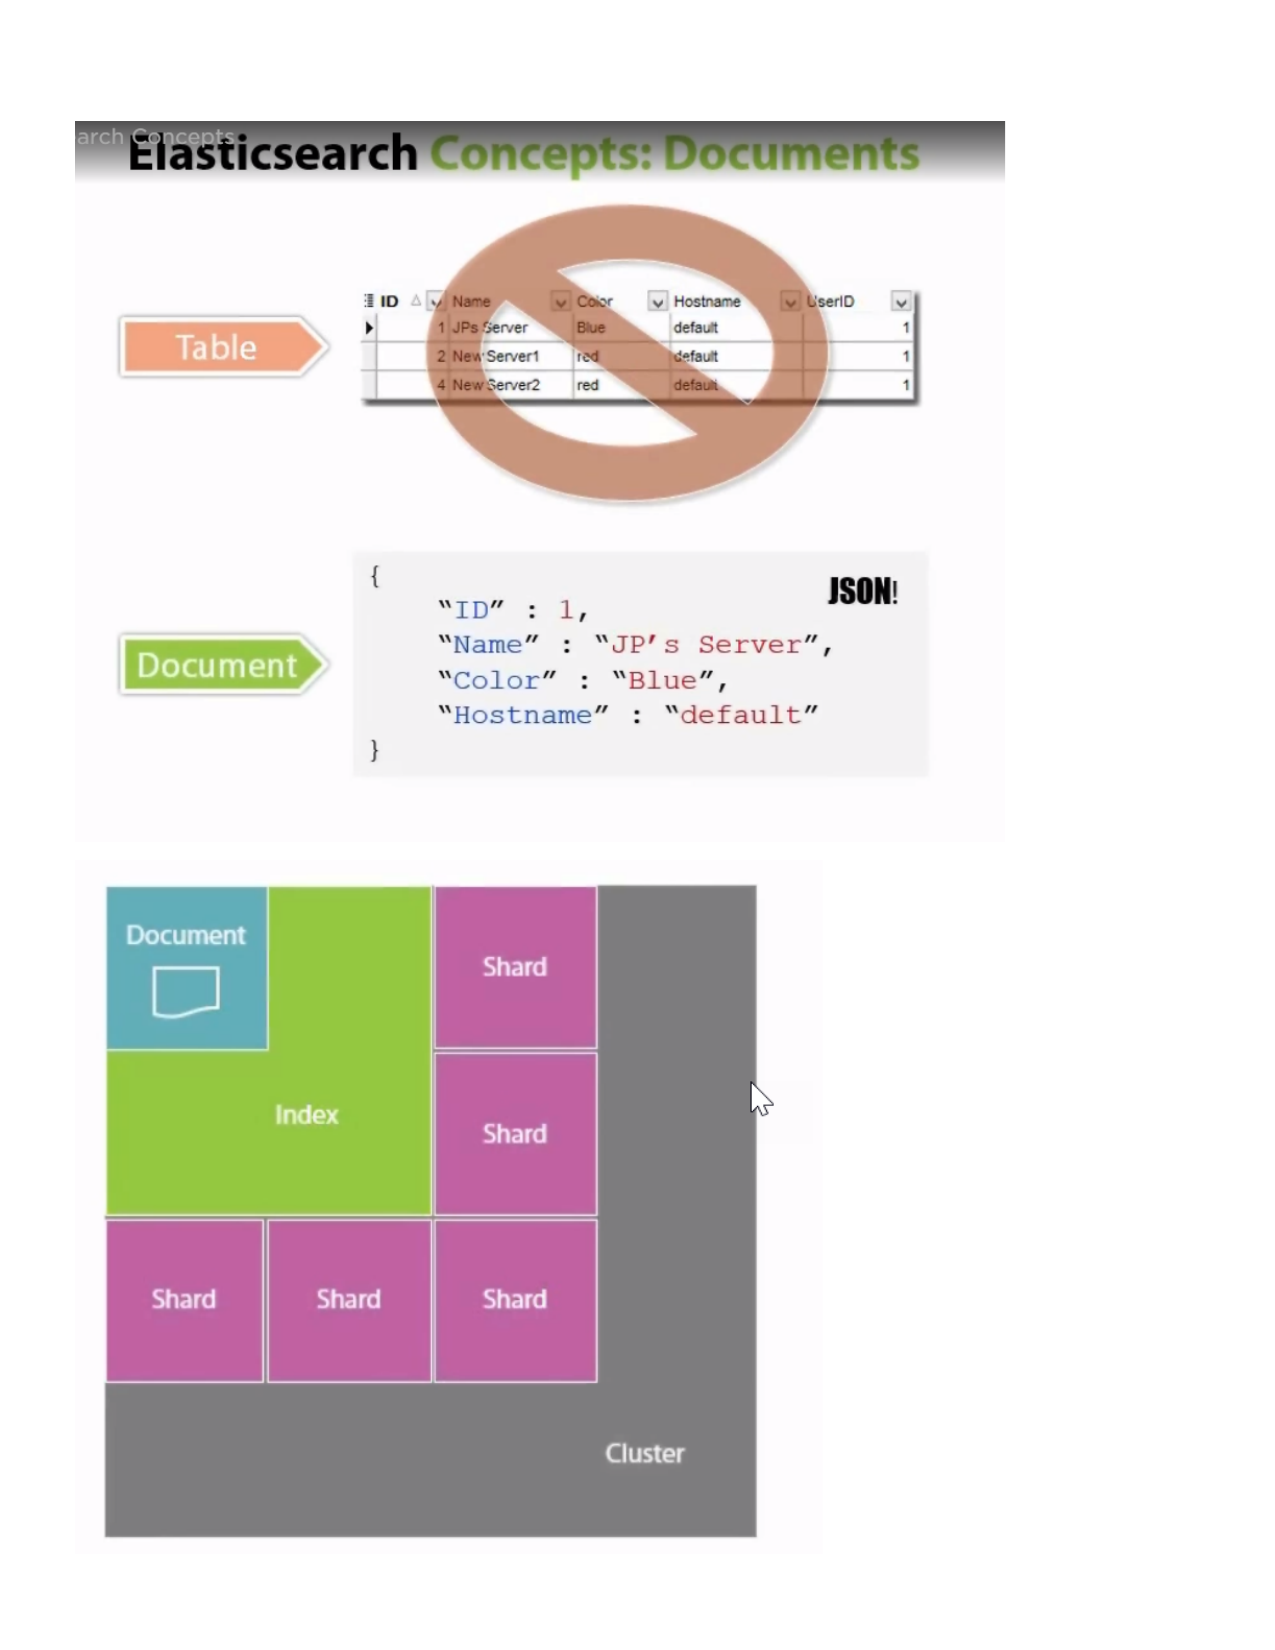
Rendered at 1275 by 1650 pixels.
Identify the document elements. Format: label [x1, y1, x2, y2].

picture [75, 121, 1006, 842]
picture [75, 860, 823, 1554]
